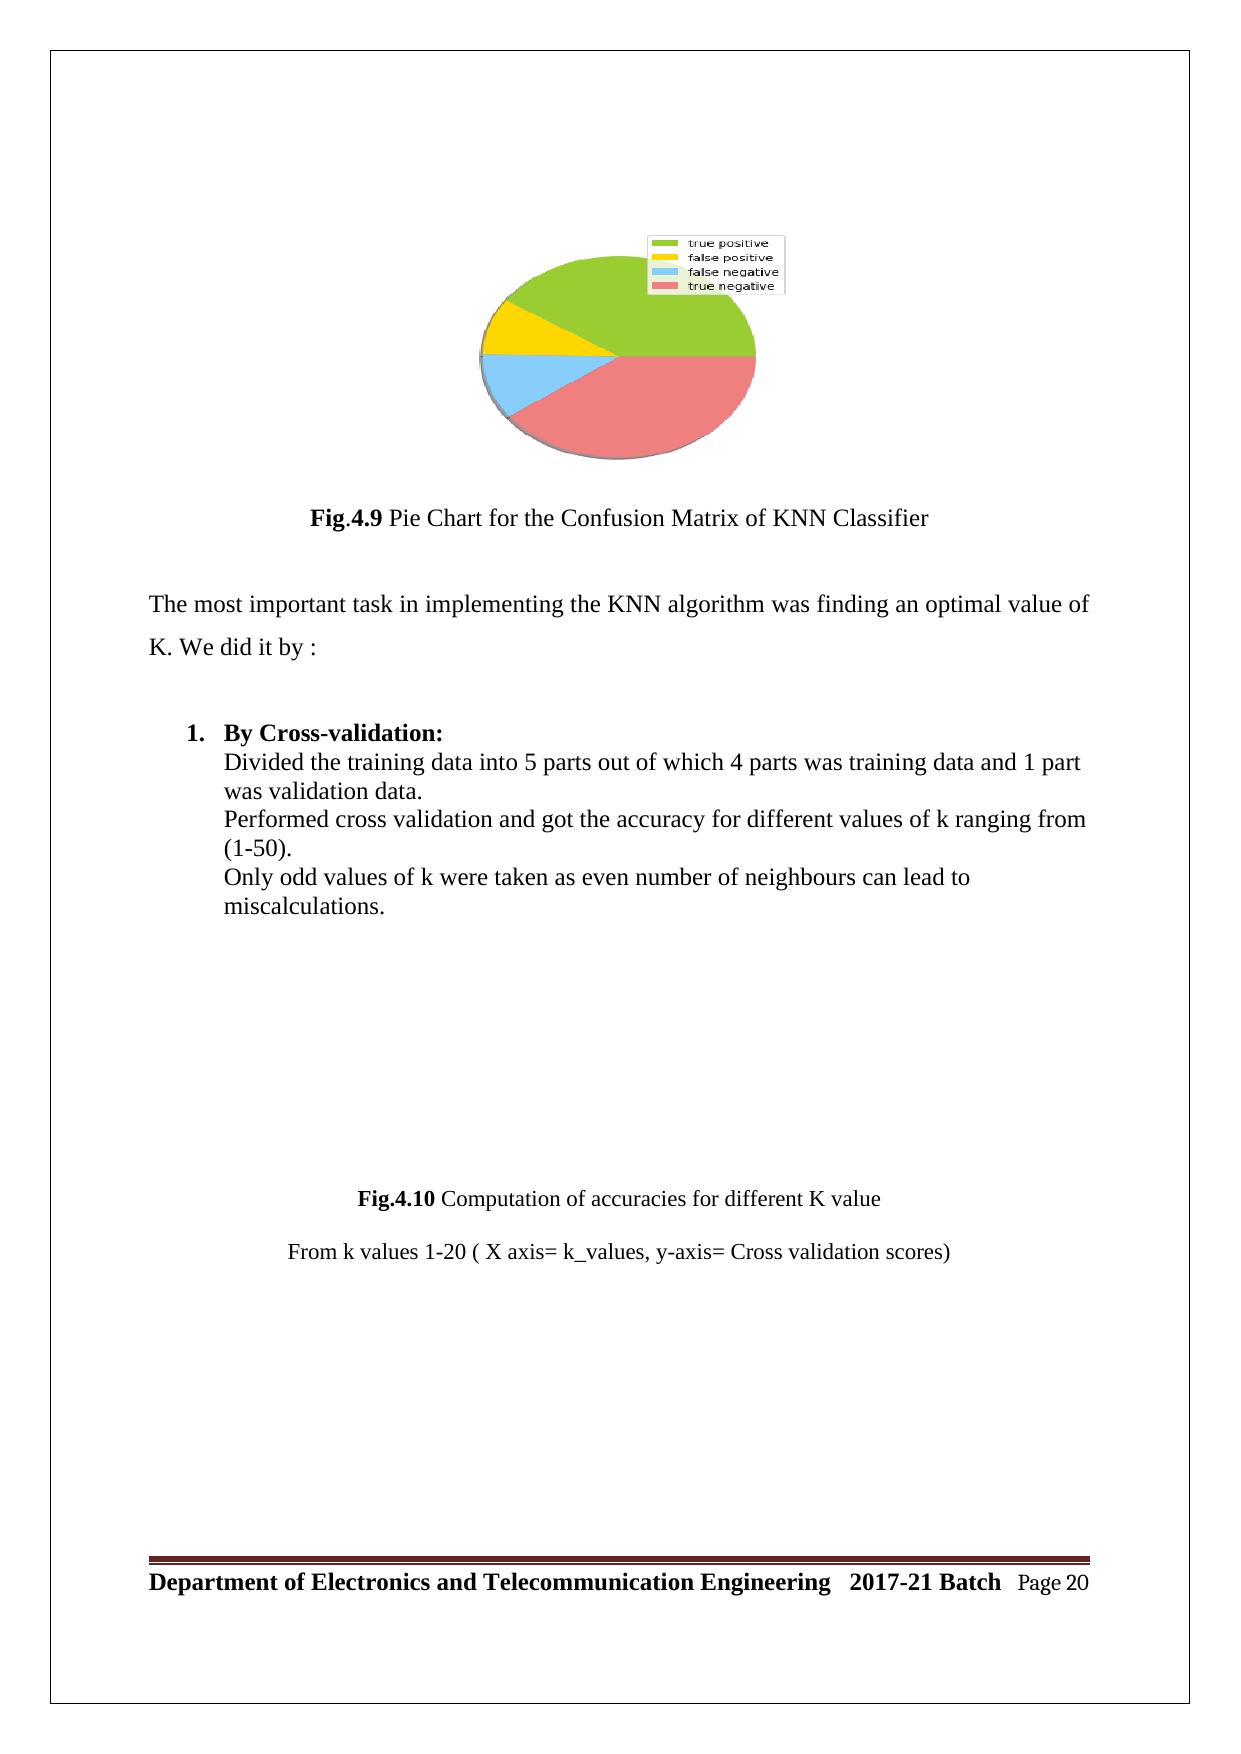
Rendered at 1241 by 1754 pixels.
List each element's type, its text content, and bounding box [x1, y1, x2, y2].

list By Cross-validation: [186, 718, 1090, 747]
text From k values 1-20 ( X axis= k_values, y-axis= Cross validation scores) [148, 1238, 1090, 1264]
text Fig.4.9 Pie Chart for the Confusion Matrix of KNN Classifier [148, 503, 1090, 531]
text Only odd values of k were taken as even number of neighbours can lead to miscalculations. [223, 862, 1090, 919]
text Performed cross validation and got the accuracy for different values of k ranging from (1-50). [223, 804, 1090, 862]
text Divided the training data into 5 parts out of which 4 parts was training data and 1 part was validation data. [223, 747, 1090, 804]
text The most important task in implementing the KNN algorithm was finding an optimal value of K. We did it by : [148, 589, 1090, 661]
text Fig.4.10 Computation of accuracies for different K value [148, 1186, 1090, 1212]
picture [440, 225, 799, 489]
